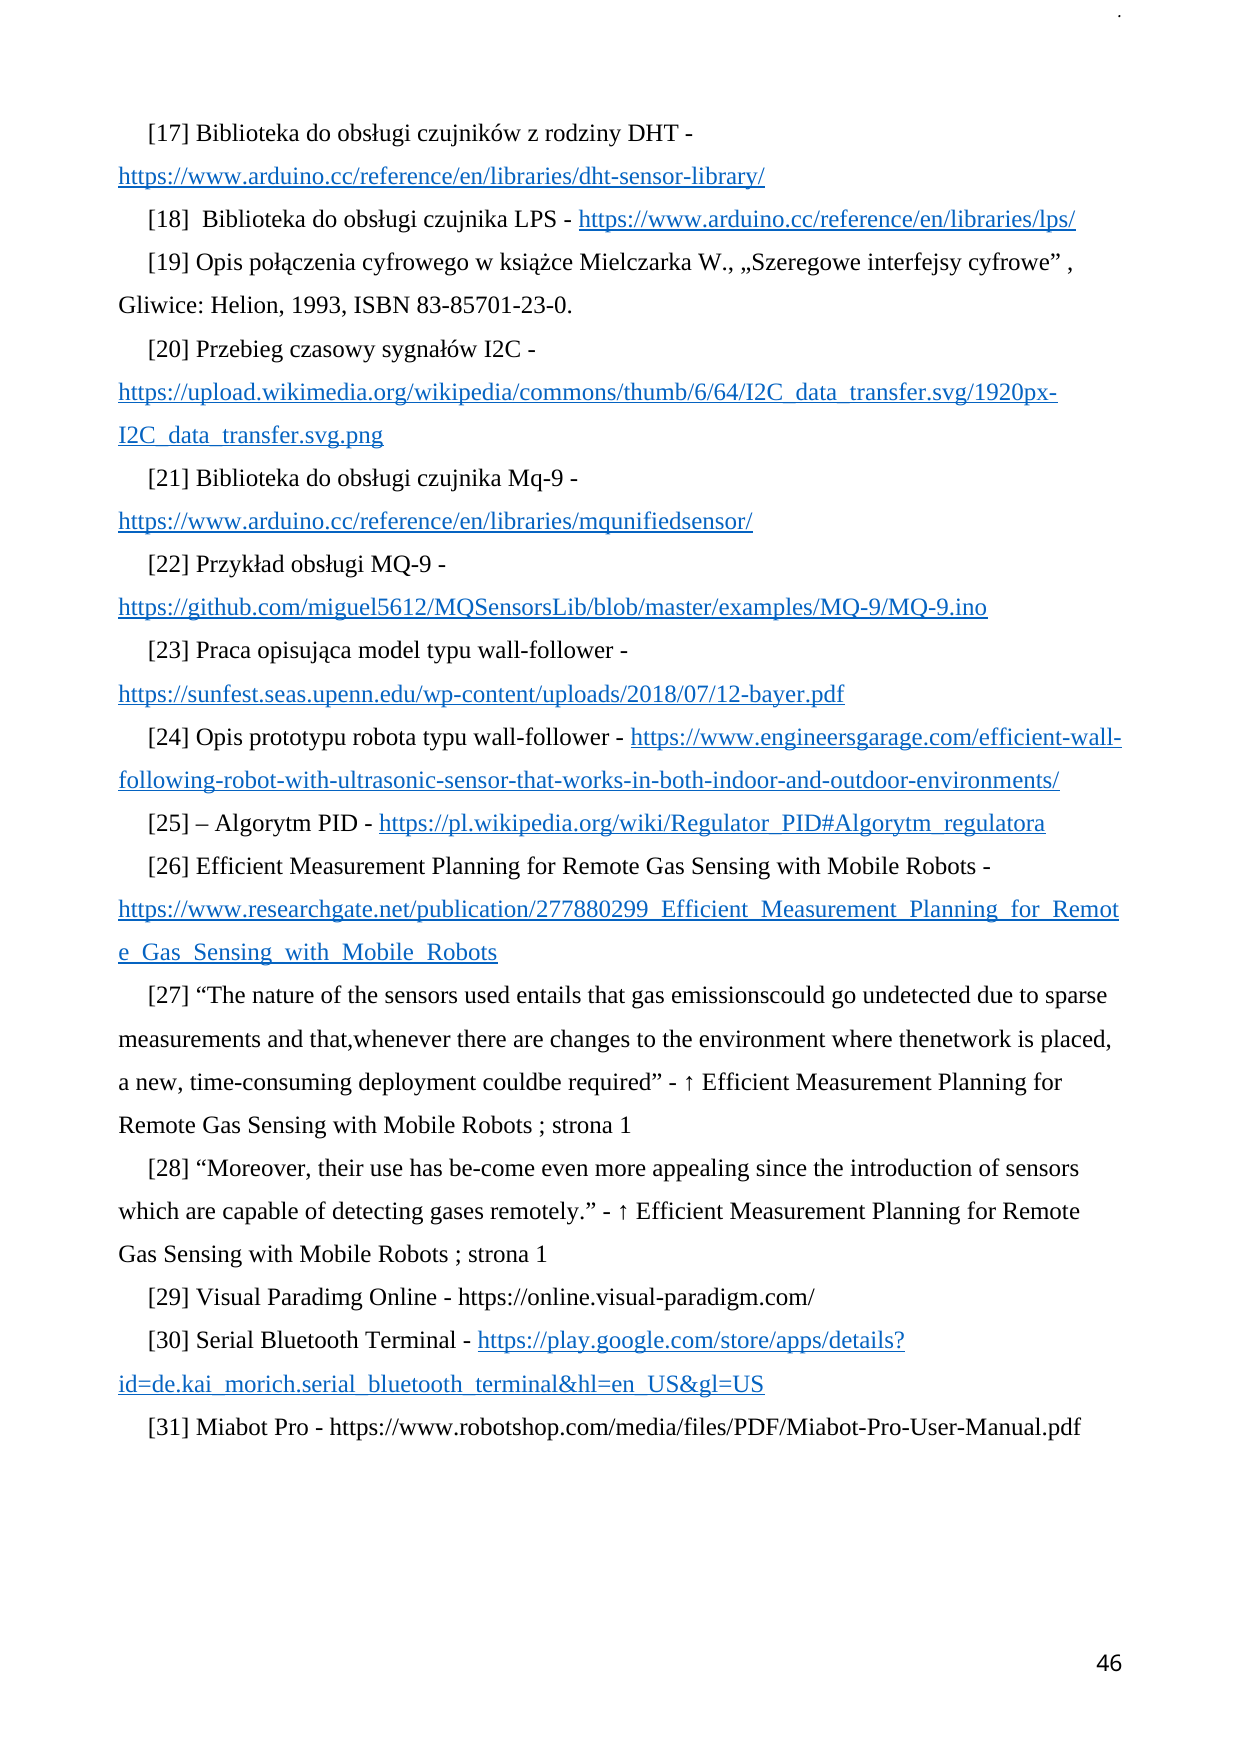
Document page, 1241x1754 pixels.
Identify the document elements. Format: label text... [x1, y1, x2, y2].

text [21] Biblioteka do obsługi czujnika Mq-9 - https://www.arduino.cc/reference/en/libraries/mqunifiedsensor/ [118, 463, 1122, 535]
text [23] Praca opisująca model typu wall-follower - https://sunfest.seas.upenn.edu/wp-content/uploads/2018/07/12-bayer.pdf [118, 636, 1122, 707]
text [26] Efficient Measurement Planning for Remote Gas Sensing with Mobile Robots - https://www.researchgate.net/publication/277880299_Efficient_Measurement_Planning_for_Remote_Gas_Sensing_with_Mobile_Robots [118, 851, 1122, 966]
text [30] Serial Bluetooth Terminal - https://play.google.com/store/apps/details?id=de.kai_morich.serial_bluetooth_terminal&hl=en_US&gl=US [118, 1326, 1122, 1397]
text [19] Opis połączenia cyfrowego w książce Mielczarka W., „Szeregowe interfejsy cyfrowe” , Gliwice: Helion, 1993, ISBN 83-85701-23-0. [118, 247, 1122, 319]
text [20] Przebieg czasowy sygnałów I2C - https://upload.wikimedia.org/wikipedia/commons/thumb/6/64/I2C_data_transfer.svg/1920px-I2C_data_transfer.svg.png [118, 334, 1122, 449]
text [18] Biblioteka do obsługi czujnika LPS - https://www.arduino.cc/reference/en/libraries/lps/ [118, 204, 1122, 233]
text [25] – Algorytm PID - https://pl.wikipedia.org/wiki/Regulator_PID#Algorytm_regulatora [118, 808, 1122, 837]
text [31] Miabot Pro - https://www.robotshop.com/media/files/PDF/Miabot-Pro-User-Manual.pdf [118, 1412, 1122, 1441]
text [27] “The nature of the sensors used entails that gas emissionscould go undetected due to sparse measurements and that,whenever there are changes to the environment where thenetwork is placed, a new, time-consuming deployment couldbe required” - ↑ Efficient Measurement Planning for Remote Gas Sensing with Mobile Robots ; strona 1 [118, 981, 1122, 1139]
text [29] Visual Paradimg Online - https://online.visual-paradigm.com/ [118, 1282, 1122, 1311]
text [28] “Moreover, their use has be-come even more appealing since the introduction of sensors which are capable of detecting gases remotely.” - ↑ Efficient Measurement Planning for Remote Gas Sensing with Mobile Robots ; strona 1 [118, 1153, 1122, 1268]
text [22] Przykład obsługi MQ-9 - https://github.com/miguel5612/MQSensorsLib/blob/master/examples/MQ-9/MQ-9.ino [118, 549, 1122, 621]
text [17] Biblioteka do obsługi czujników z rodziny DHT - https://www.arduino.cc/reference/en/libraries/dht-sensor-library/ [118, 118, 1122, 190]
text [24] Opis prototypu robota typu wall-follower - https://www.engineersgarage.com/efficient-wall-following-robot-with-ultrasonic-sensor-that-works-in-both-indoor-and-outdoor-environments/ [118, 722, 1122, 794]
